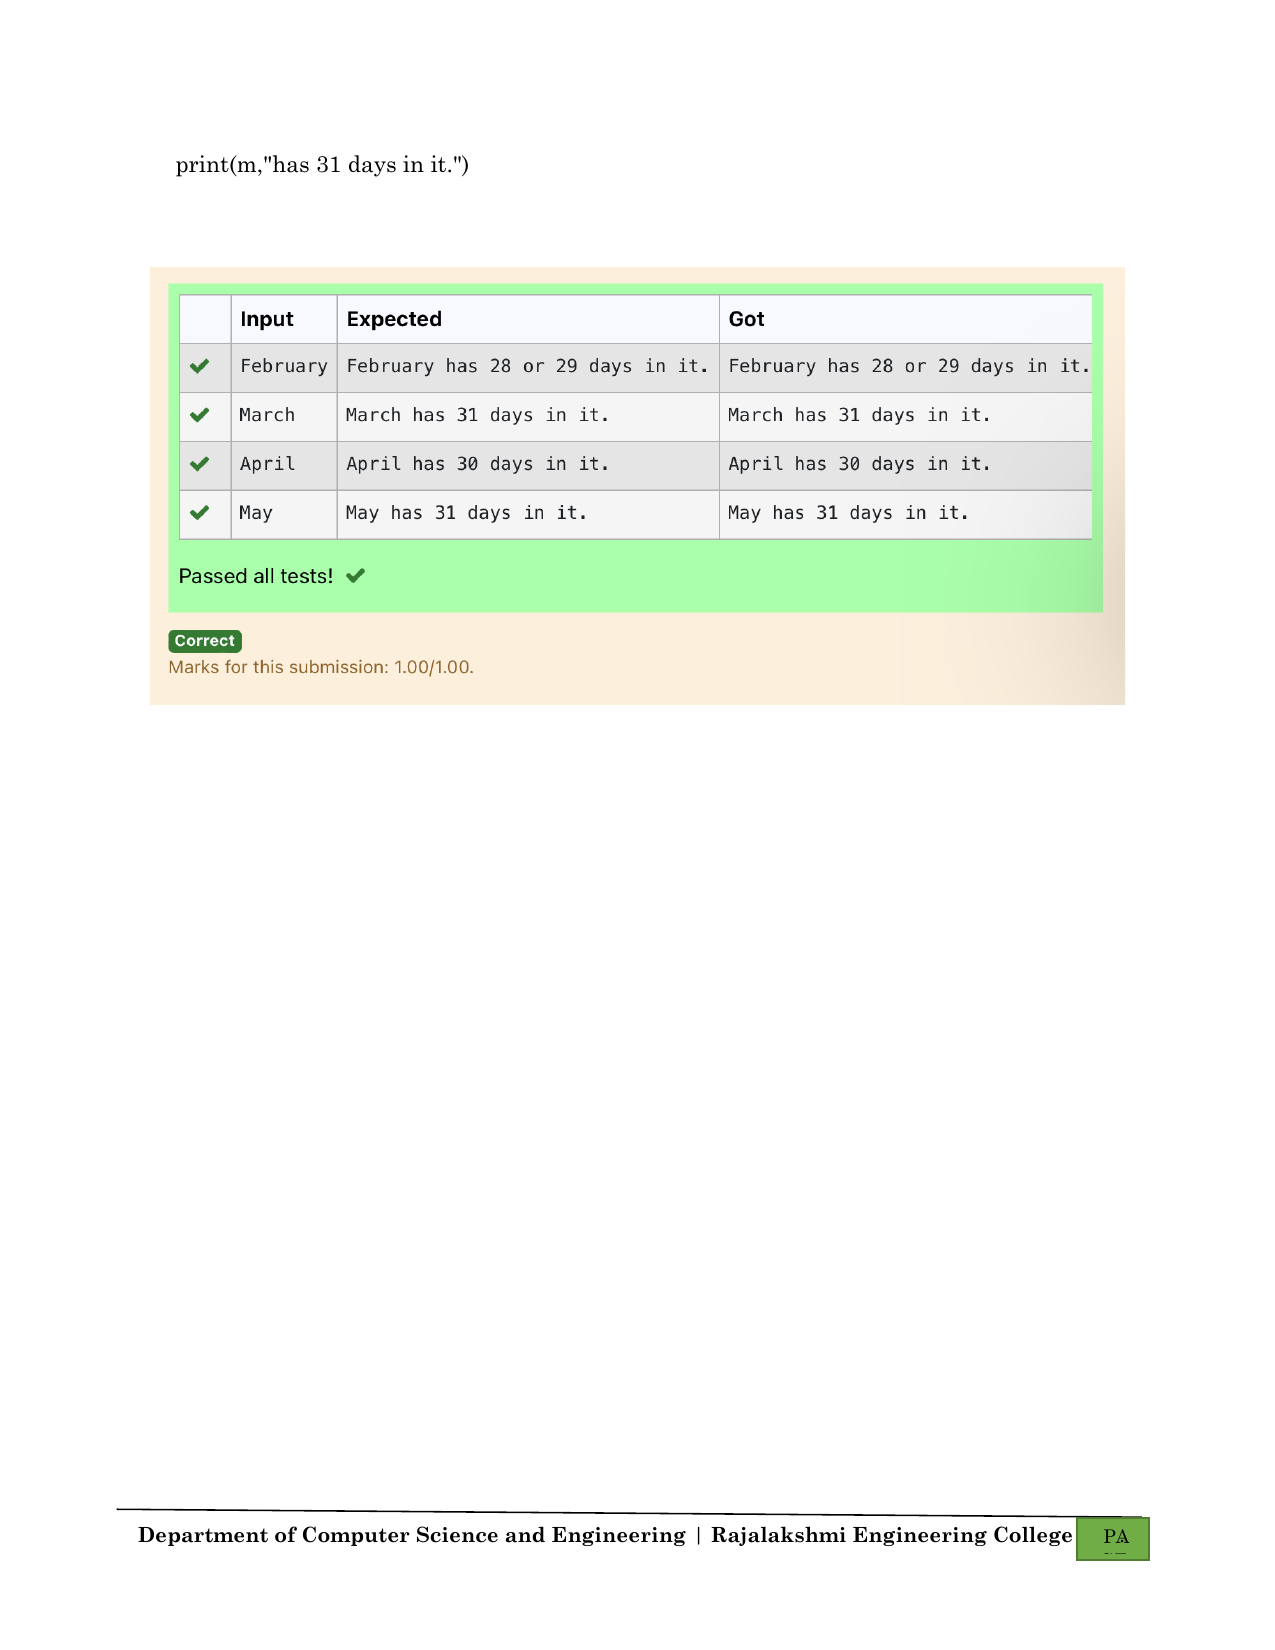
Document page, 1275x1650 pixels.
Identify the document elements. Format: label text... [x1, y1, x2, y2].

picture [150, 263, 1125, 705]
text print(m,"has 31 days in it.") [150, 150, 1125, 177]
